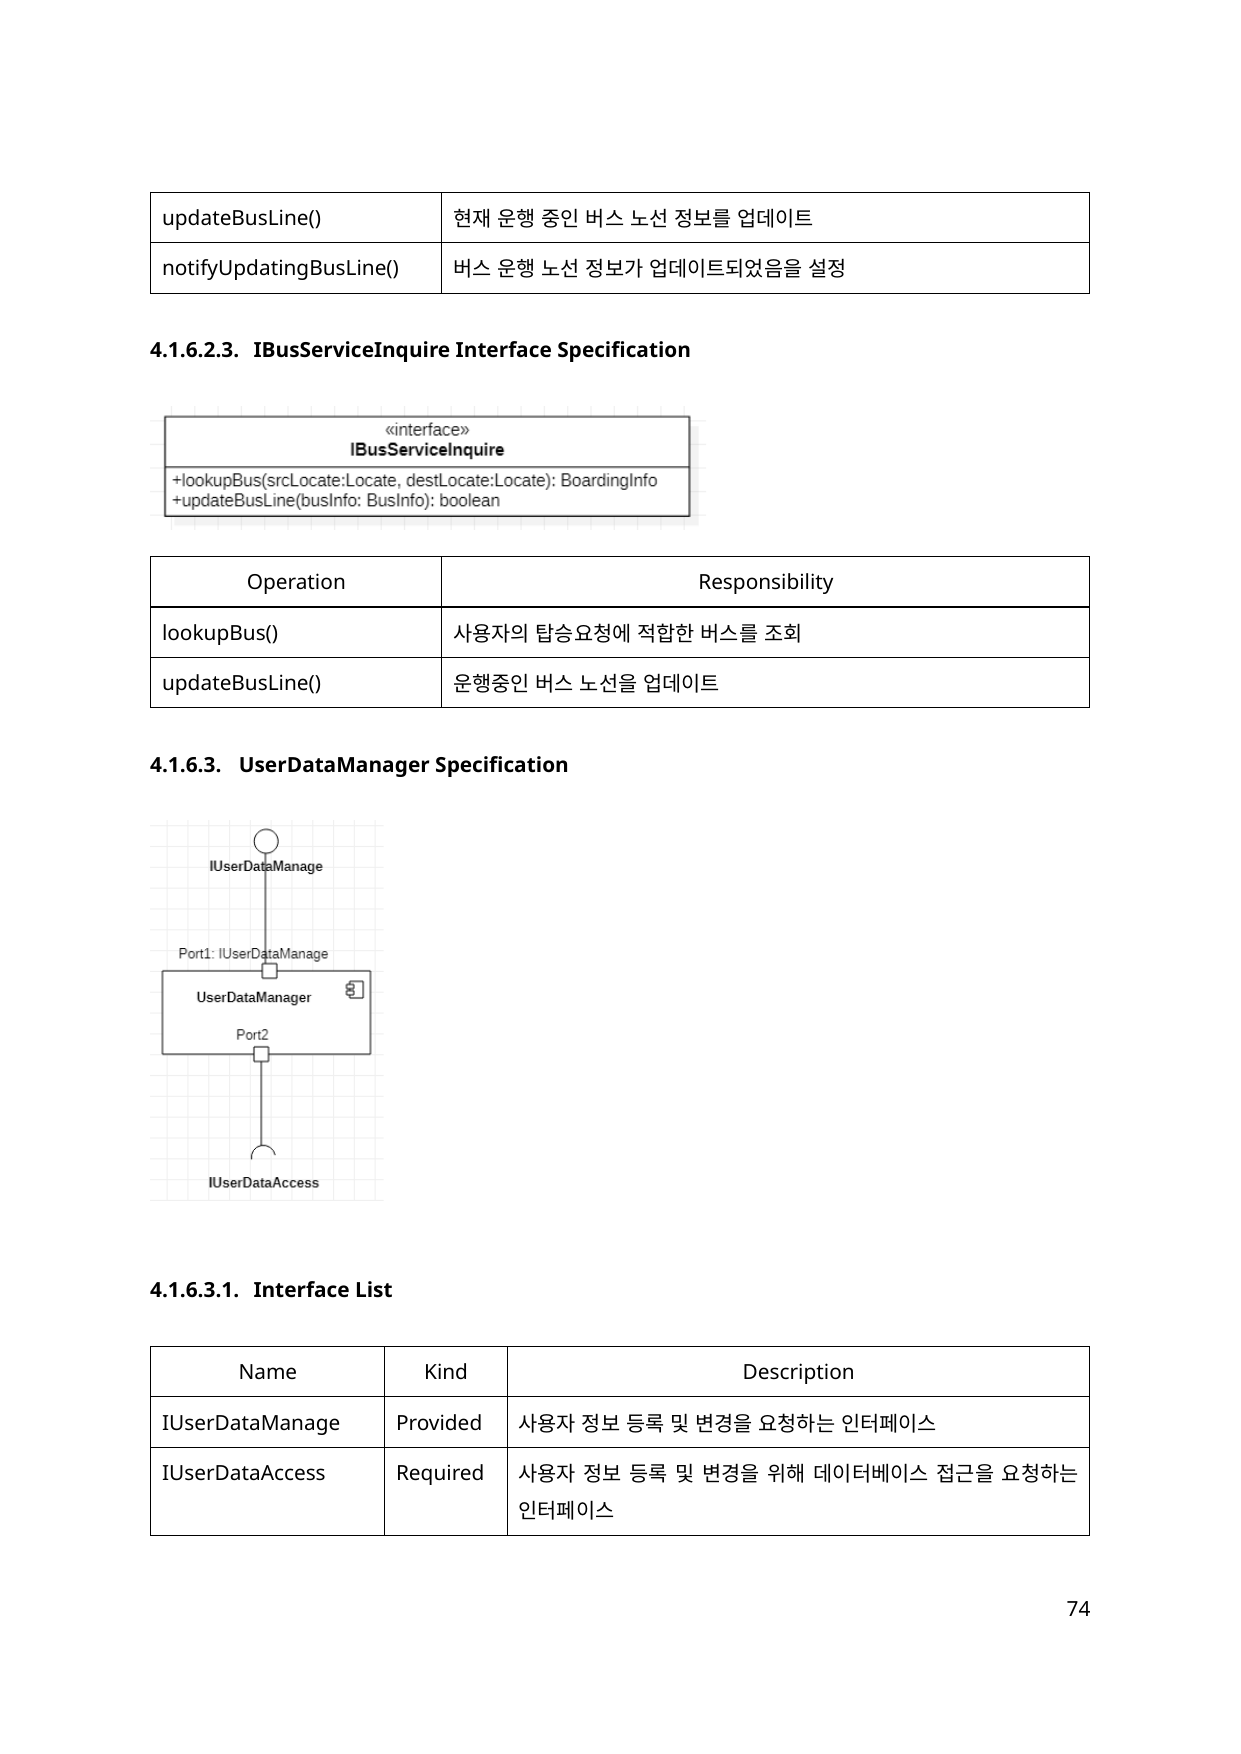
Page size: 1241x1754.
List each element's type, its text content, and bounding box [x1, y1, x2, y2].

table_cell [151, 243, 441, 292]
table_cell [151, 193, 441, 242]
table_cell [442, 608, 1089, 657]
subtitle IBusServiceInquire Interface Specification [150, 331, 1090, 368]
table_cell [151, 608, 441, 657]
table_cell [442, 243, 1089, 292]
subtitle UserDataManager Specification [150, 746, 1090, 783]
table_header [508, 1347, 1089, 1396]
subtitle Interface List [150, 1271, 1090, 1308]
picture [150, 406, 707, 530]
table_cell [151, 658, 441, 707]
picture [150, 820, 384, 1201]
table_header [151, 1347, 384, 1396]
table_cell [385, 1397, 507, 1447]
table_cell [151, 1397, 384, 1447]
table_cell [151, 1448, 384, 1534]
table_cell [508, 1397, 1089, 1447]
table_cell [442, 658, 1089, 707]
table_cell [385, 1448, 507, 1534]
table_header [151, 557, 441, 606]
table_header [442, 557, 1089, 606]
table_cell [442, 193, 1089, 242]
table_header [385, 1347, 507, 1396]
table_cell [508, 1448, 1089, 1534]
